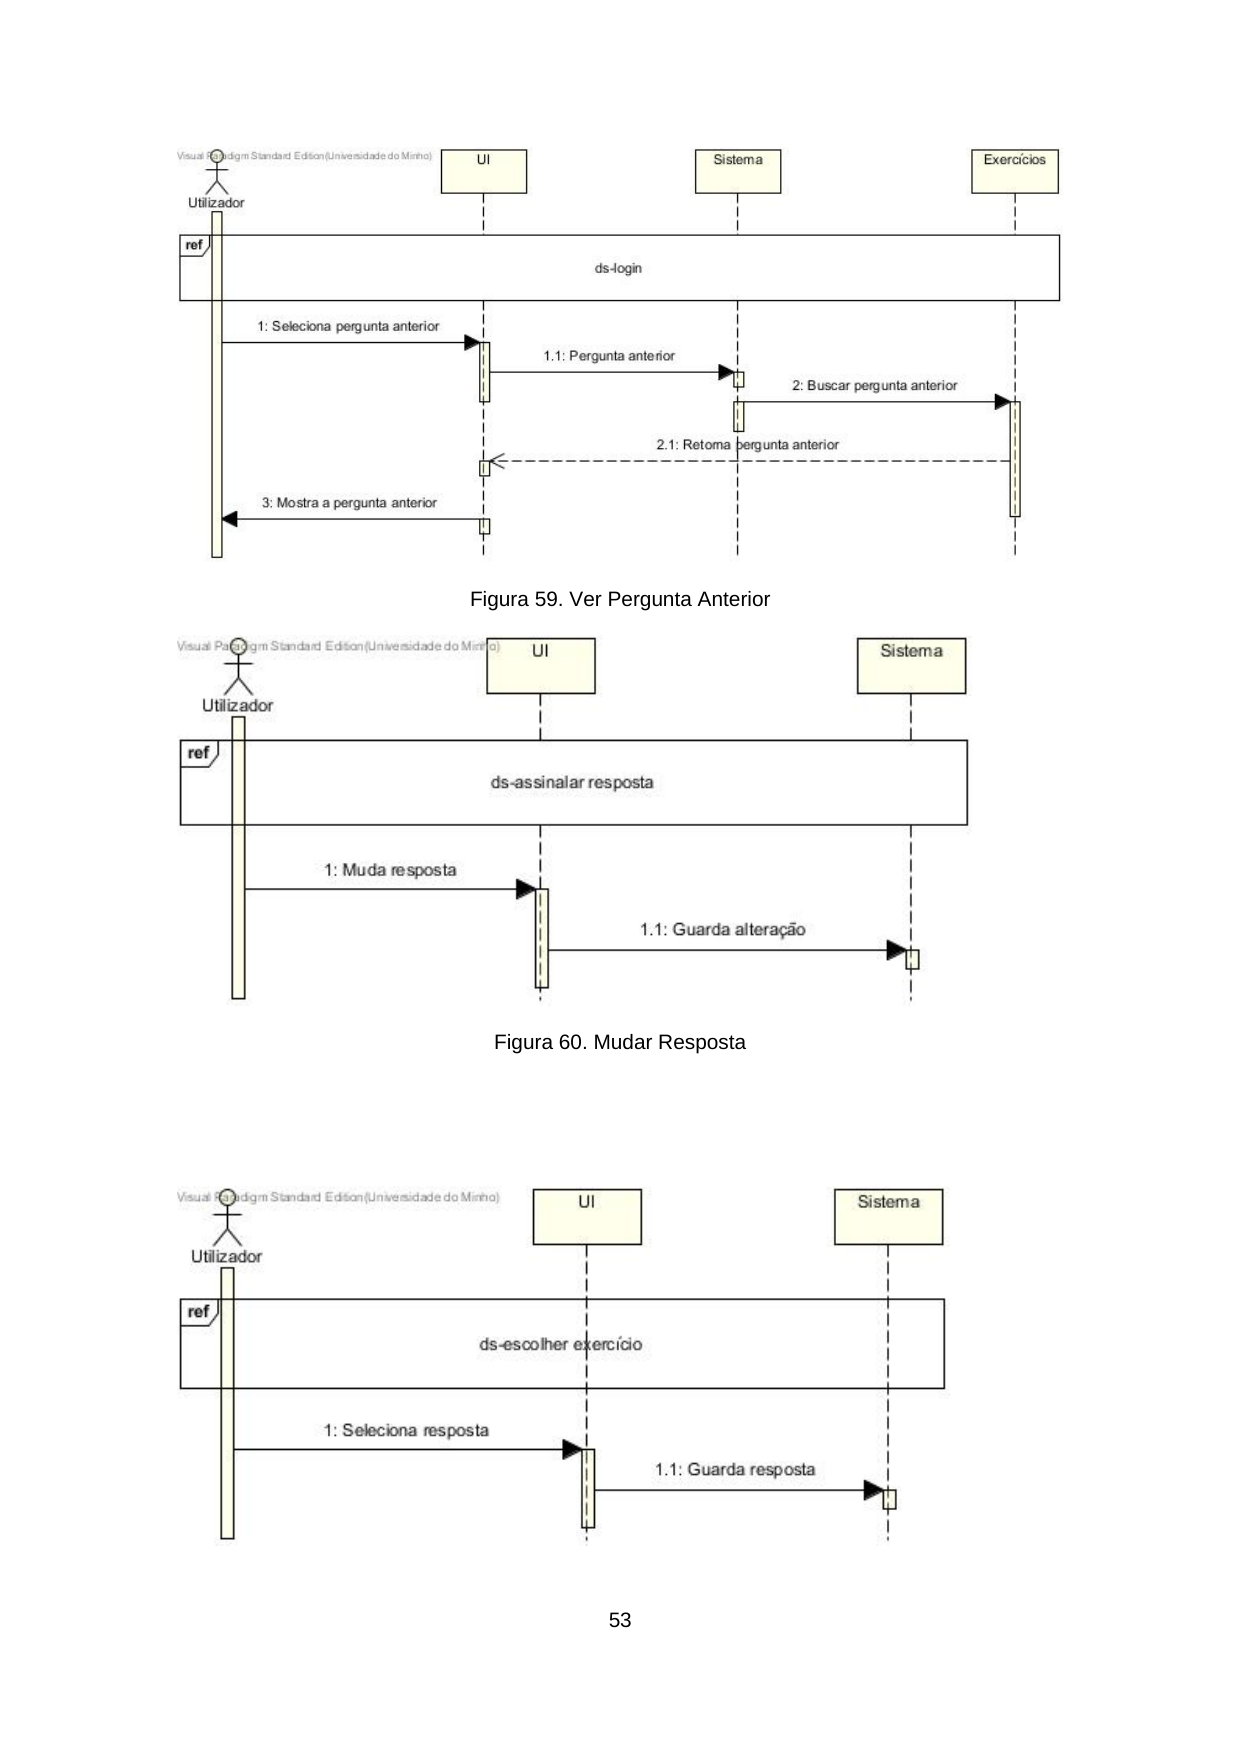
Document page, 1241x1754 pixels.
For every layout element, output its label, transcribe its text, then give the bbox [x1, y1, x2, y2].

picture [177, 147, 1064, 563]
picture [177, 635, 973, 1006]
picture [177, 1186, 950, 1546]
